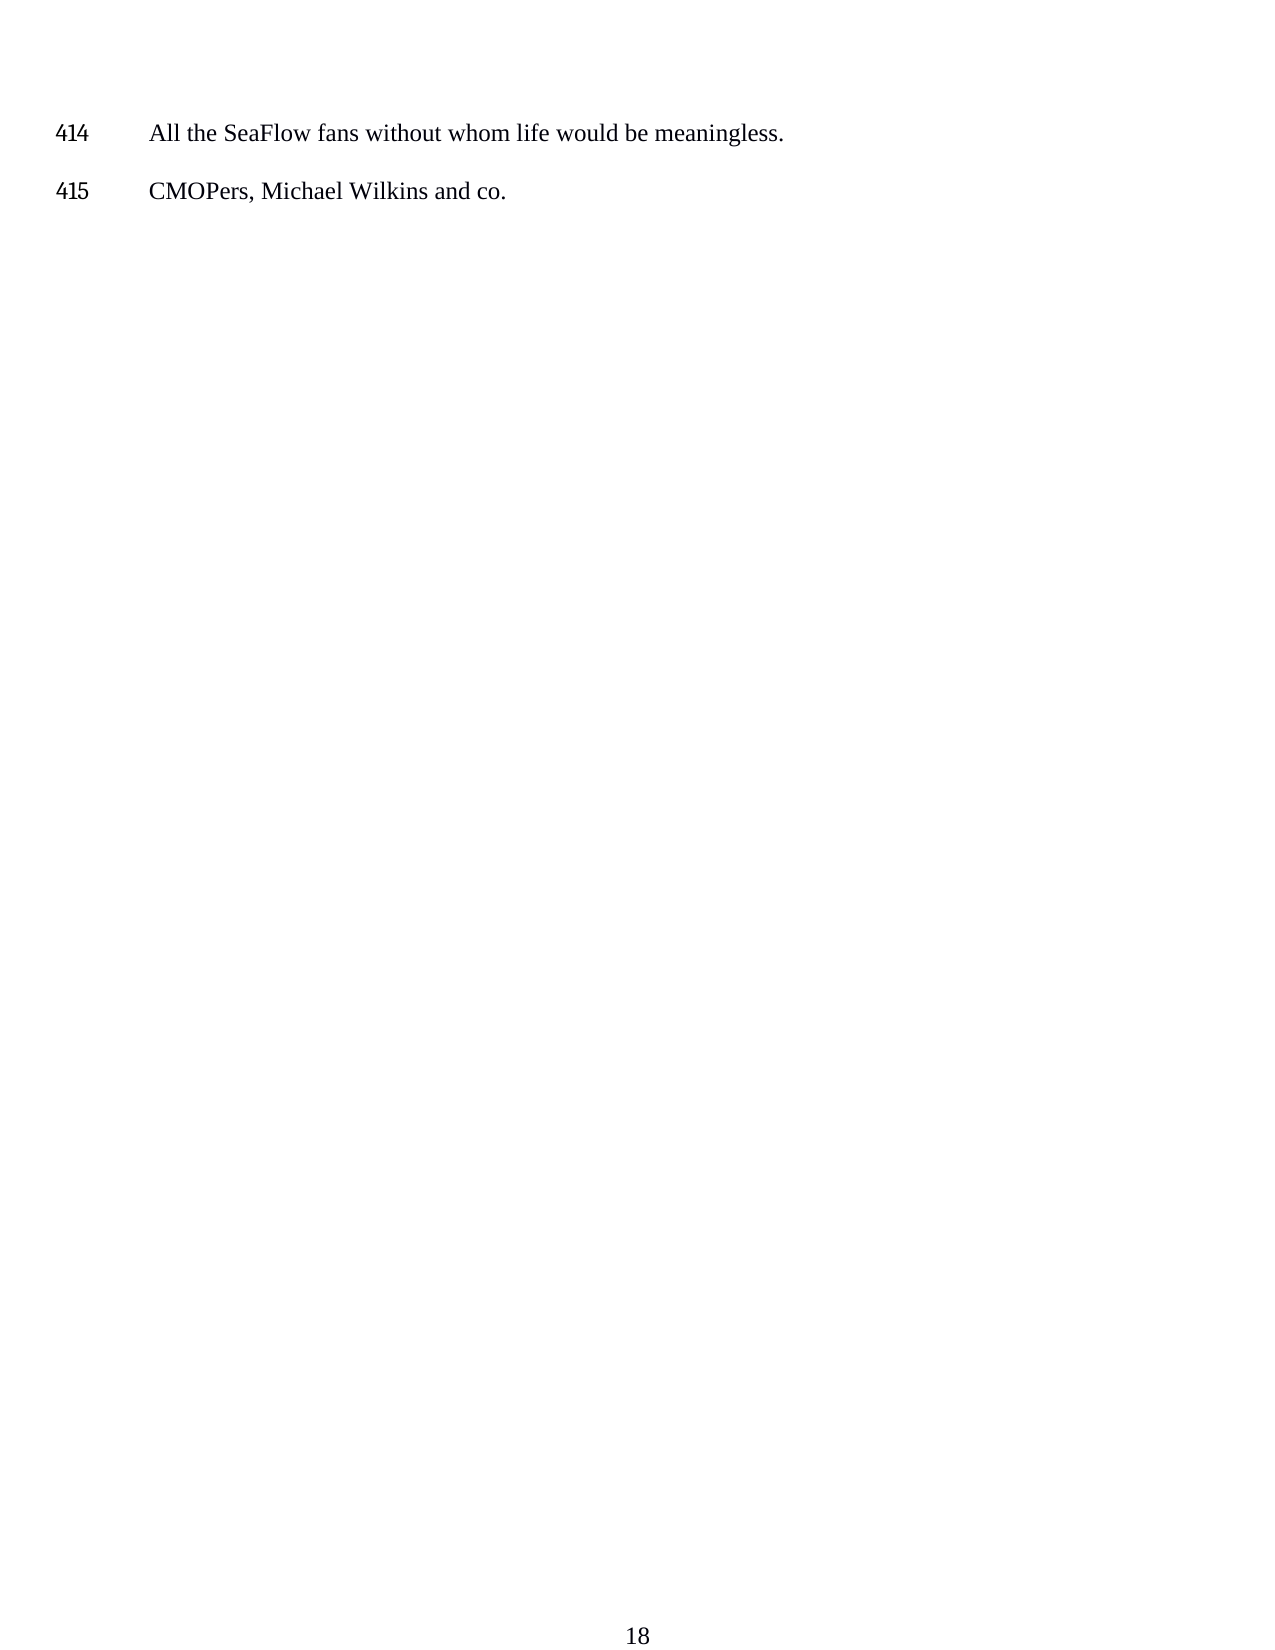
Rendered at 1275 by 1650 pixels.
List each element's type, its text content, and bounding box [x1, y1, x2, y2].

text CMOPers, Michael Wilkins and co. [118, 176, 1156, 205]
text All the SeaFlow fans without whom life would be meaningless. [118, 118, 1156, 147]
